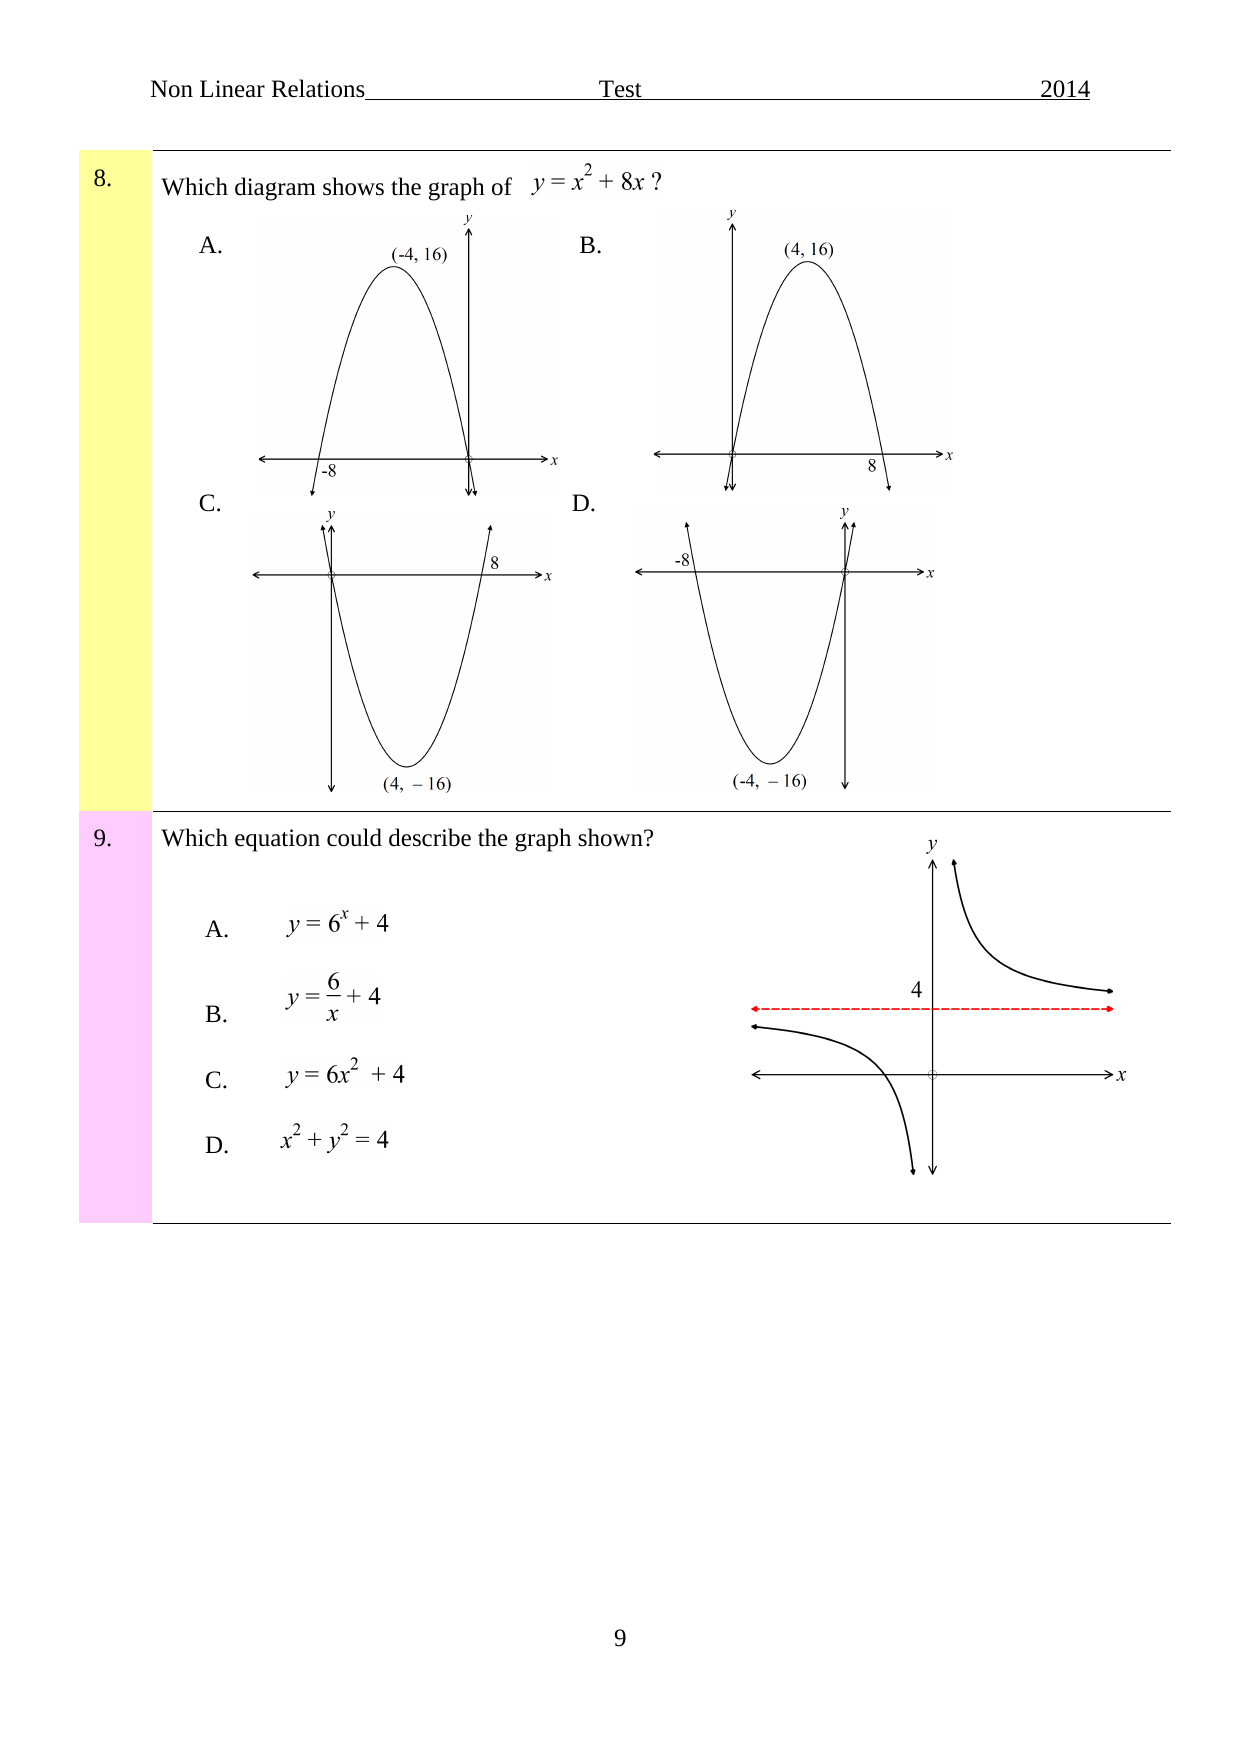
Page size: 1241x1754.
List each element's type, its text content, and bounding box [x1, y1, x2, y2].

table_cell [79, 811, 152, 1223]
picture [530, 162, 663, 196]
picture [284, 1056, 406, 1089]
table_cell Which equation could describe the graph shown? A. B. C. D. [153, 812, 1171, 1223]
picture [284, 971, 381, 1023]
picture [258, 215, 558, 496]
table_cell Which diagram shows the graph of A. B. C. D. [153, 151, 1171, 811]
picture [285, 909, 390, 938]
picture [635, 508, 934, 790]
picture [750, 838, 1126, 1176]
table_cell [79, 150, 152, 811]
picture [653, 210, 953, 491]
picture [252, 511, 552, 793]
picture [279, 1122, 390, 1154]
